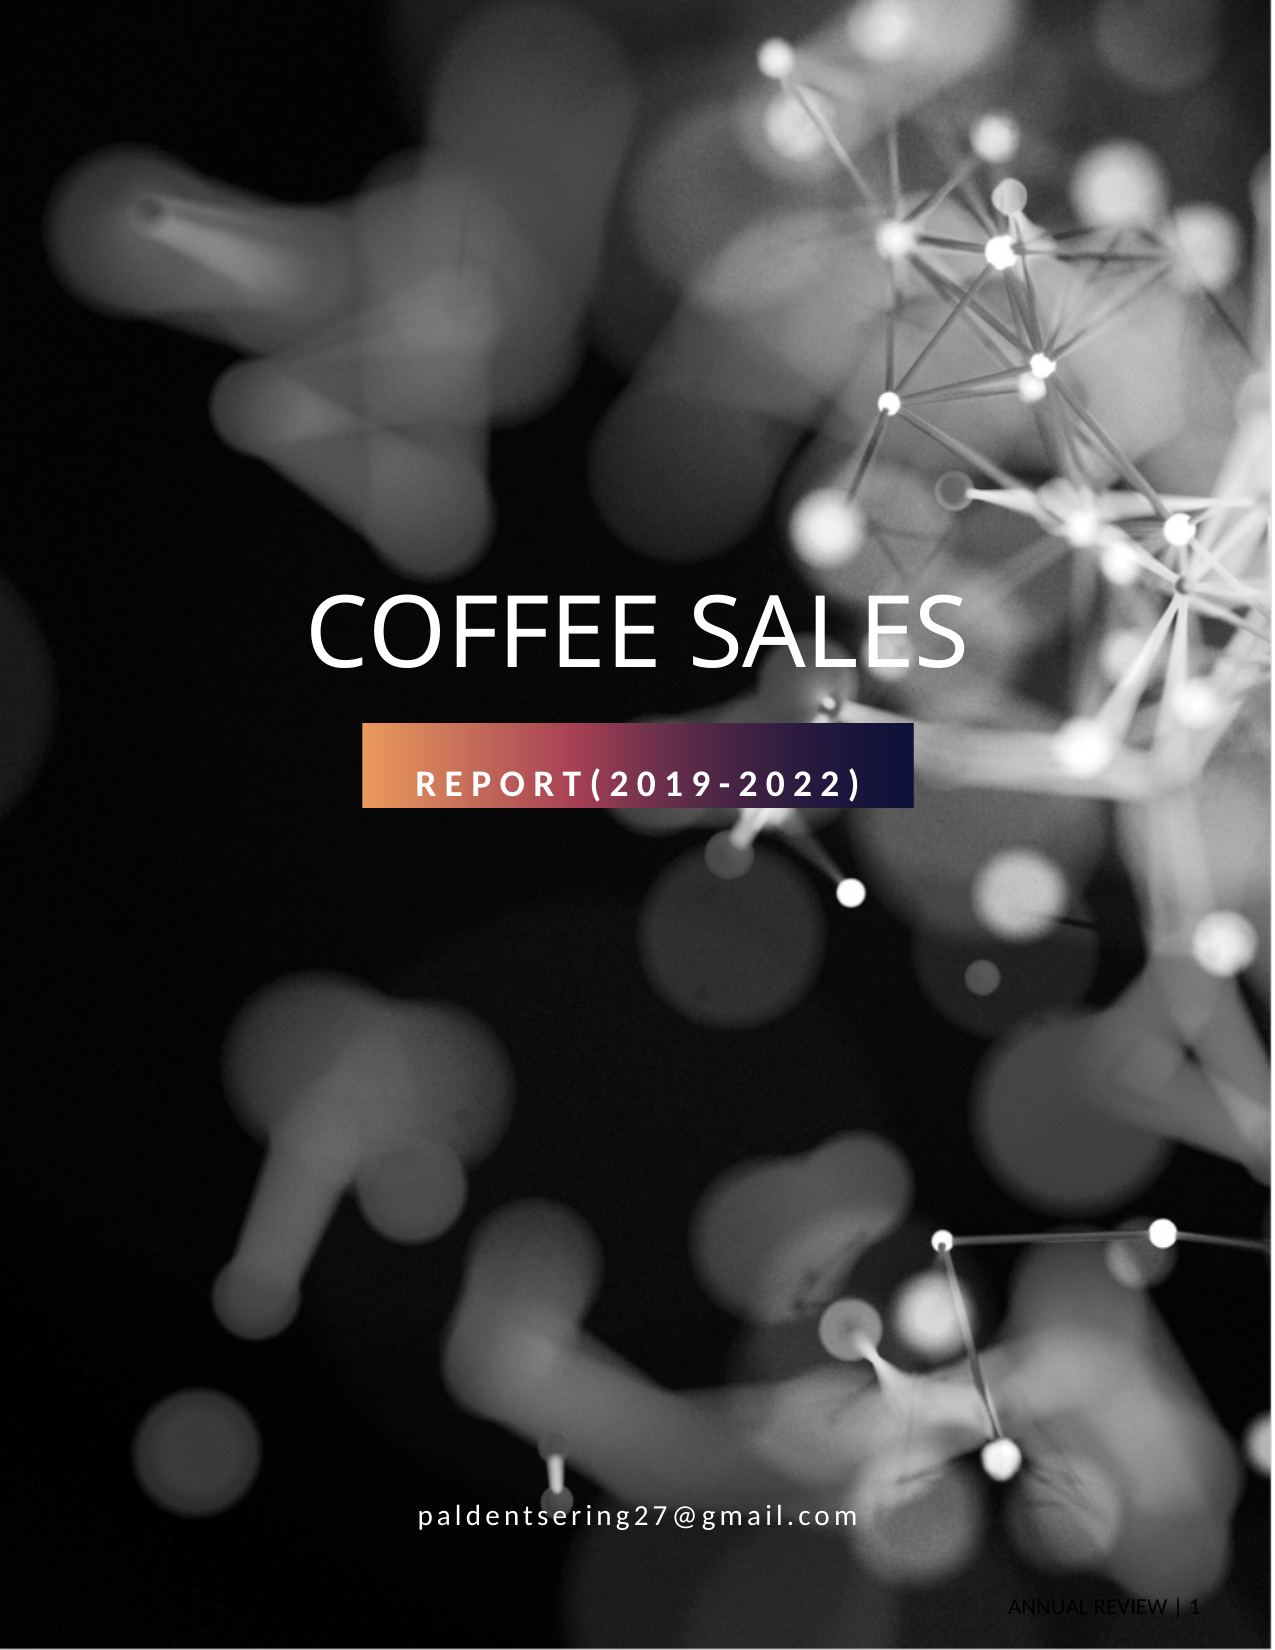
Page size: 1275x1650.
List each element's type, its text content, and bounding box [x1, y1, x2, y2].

table_cell coffee sales [75, 561, 1200, 697]
table_header [75, 111, 1200, 561]
table_cell report(2019-2022) [75, 697, 1200, 856]
table_cell paldentsering27@gmail.com [75, 856, 1200, 1532]
picture [0, 0, 1275, 1650]
